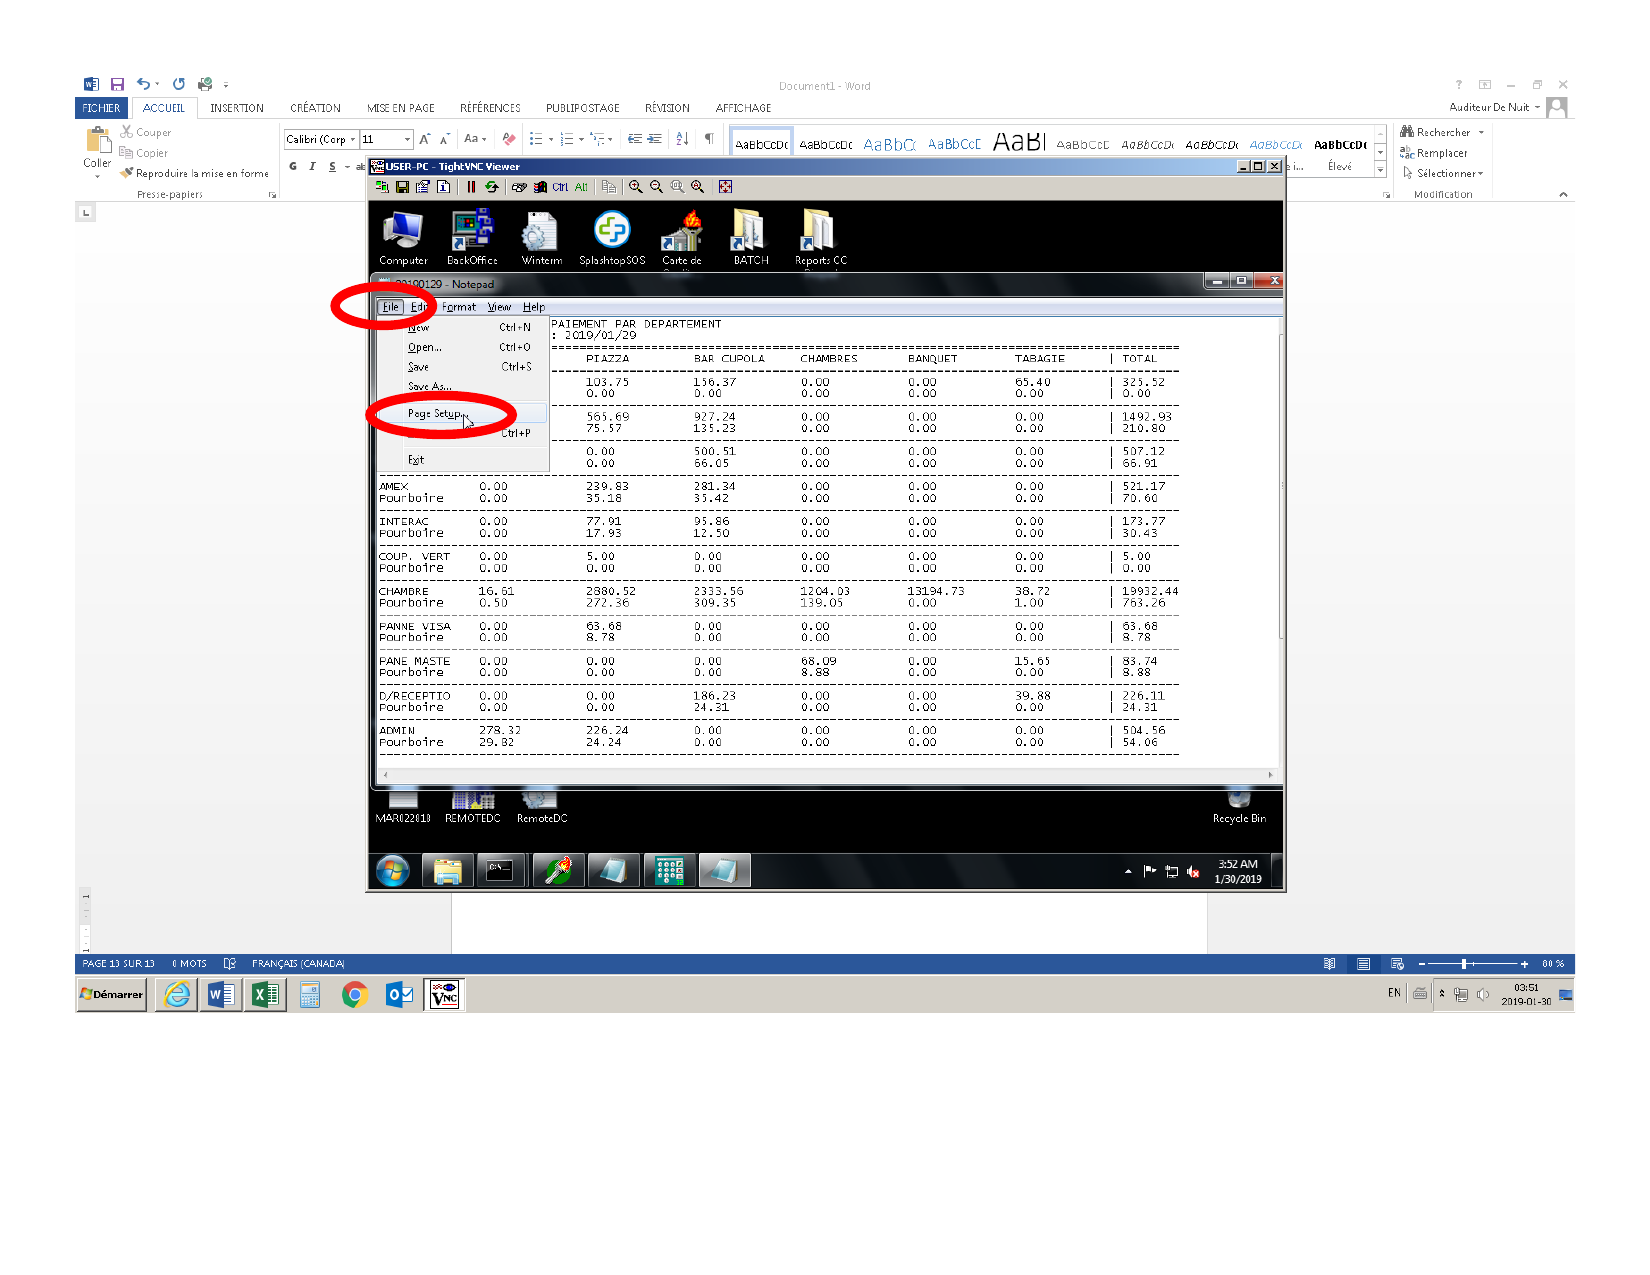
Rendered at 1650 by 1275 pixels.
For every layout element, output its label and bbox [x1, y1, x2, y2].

picture [75, 75, 1575, 1013]
